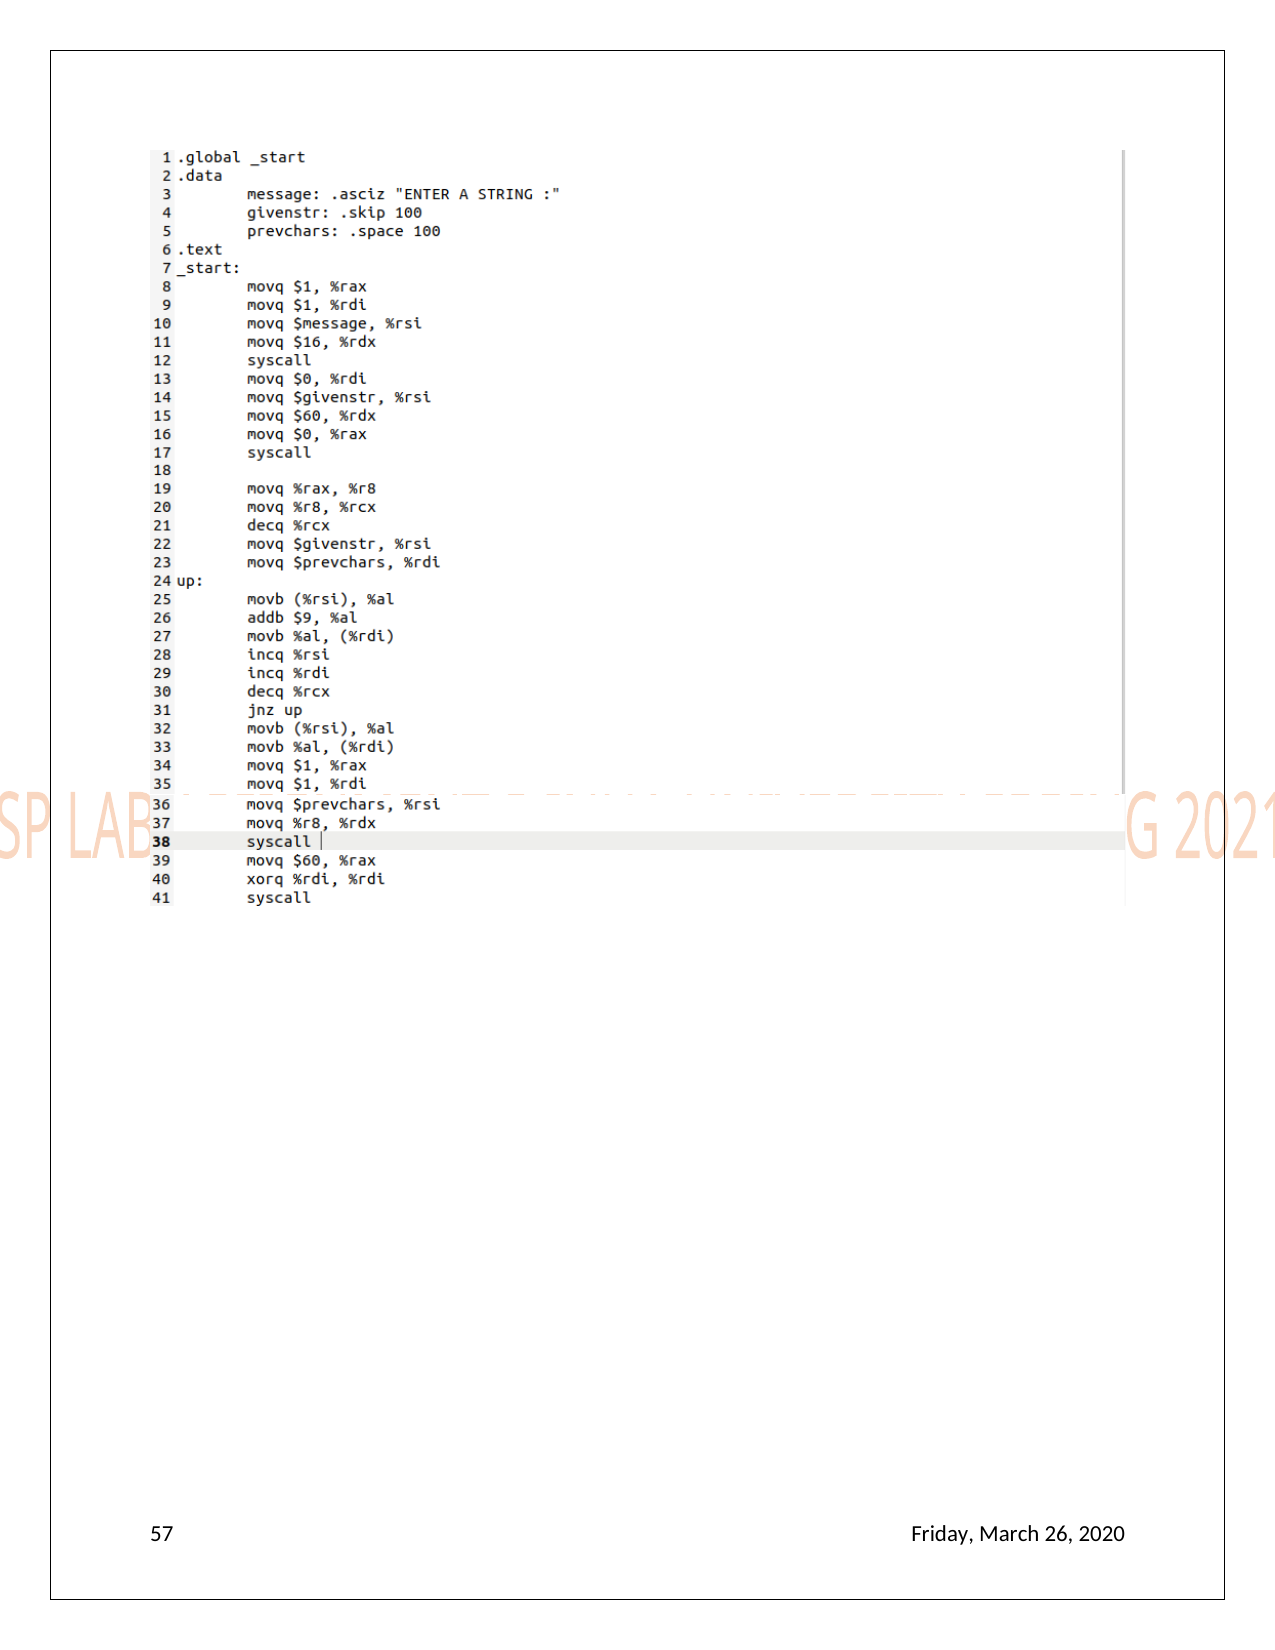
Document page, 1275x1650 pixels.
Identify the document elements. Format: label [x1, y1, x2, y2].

picture [150, 795, 1125, 906]
picture [150, 150, 1125, 794]
